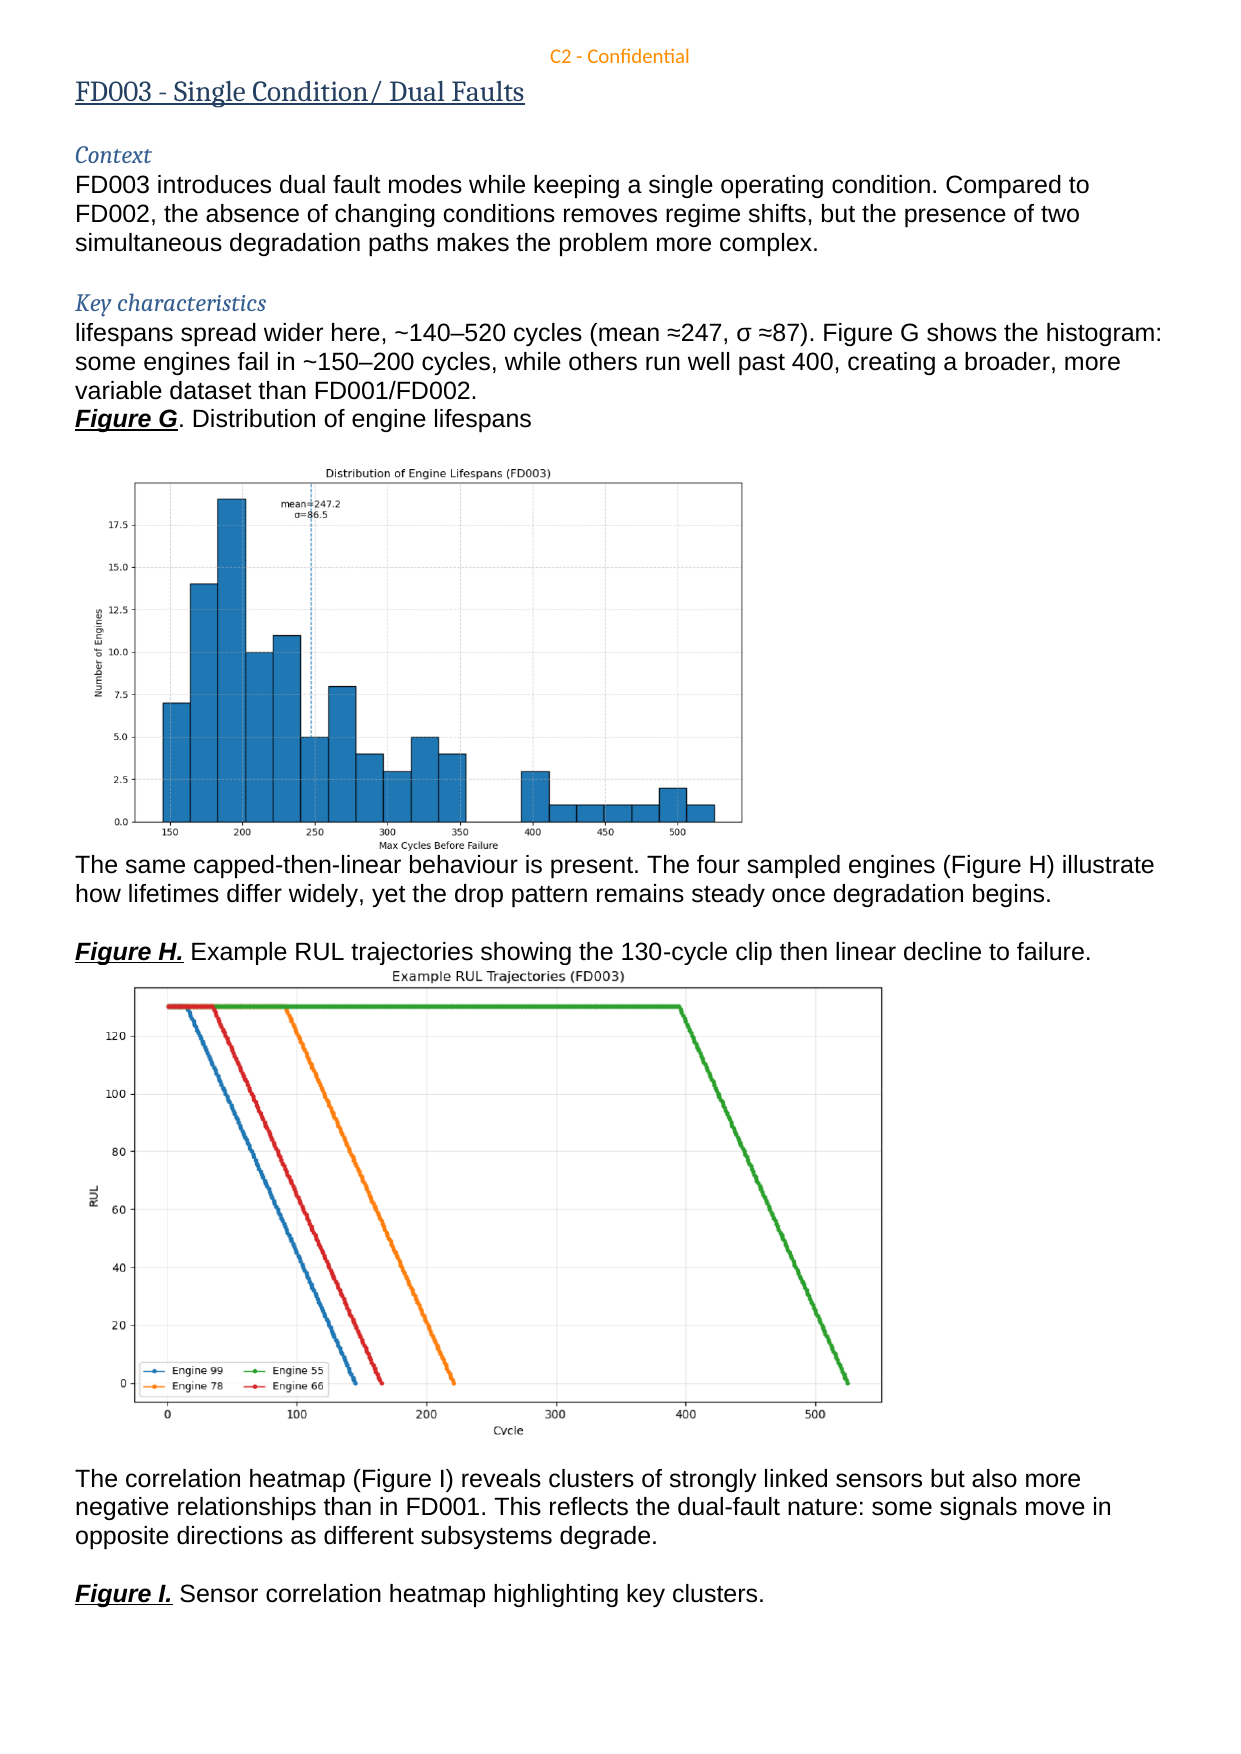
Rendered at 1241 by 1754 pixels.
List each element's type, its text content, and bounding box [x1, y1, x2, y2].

text FD003 introduces dual fault modes while keeping a single operating condition. Compared to FD002, the absence of changing conditions removes regime shifts, but the presence of two simultaneous degradation paths makes the problem more complex. [75, 170, 1165, 256]
text Figure G. Distribution of engine lifespans [75, 404, 1165, 433]
subtitle Key characteristics [75, 289, 1165, 318]
text lifespans spread wider here, ~140–520 cycles (mean ≈247, σ ≈87). Figure G shows the histogram: some engines fail in ~150–200 cycles, while others run well past 400, creating a broader, more variable dataset than FD001/FD002. [75, 318, 1165, 404]
text Figure H. Example RUL trajectories showing the 130-cycle clip then linear decline to failure. [75, 937, 1165, 965]
text Figure I. Sensor correlation heatmap highlighting key clusters. [75, 1579, 1165, 1607]
picture [75, 965, 889, 1435]
text The same capped-then-linear behaviour is present. The four sampled engines (Figure H) illustrate how lifetimes differ widely, yet the drop pattern remains steady once degradation begins. [75, 850, 1165, 908]
text The correlation heatmap (Figure I) reveals clusters of strongly linked sensors but also more negative relationships than in FD001. This reflects the dual-fault nature: some signals move in opposite directions as different subsystems degrade. [75, 1464, 1165, 1550]
subtitle Context [75, 141, 1165, 170]
subtitle FD003 - Single Condition/ Dual Faults [75, 75, 1165, 108]
picture [75, 461, 757, 851]
